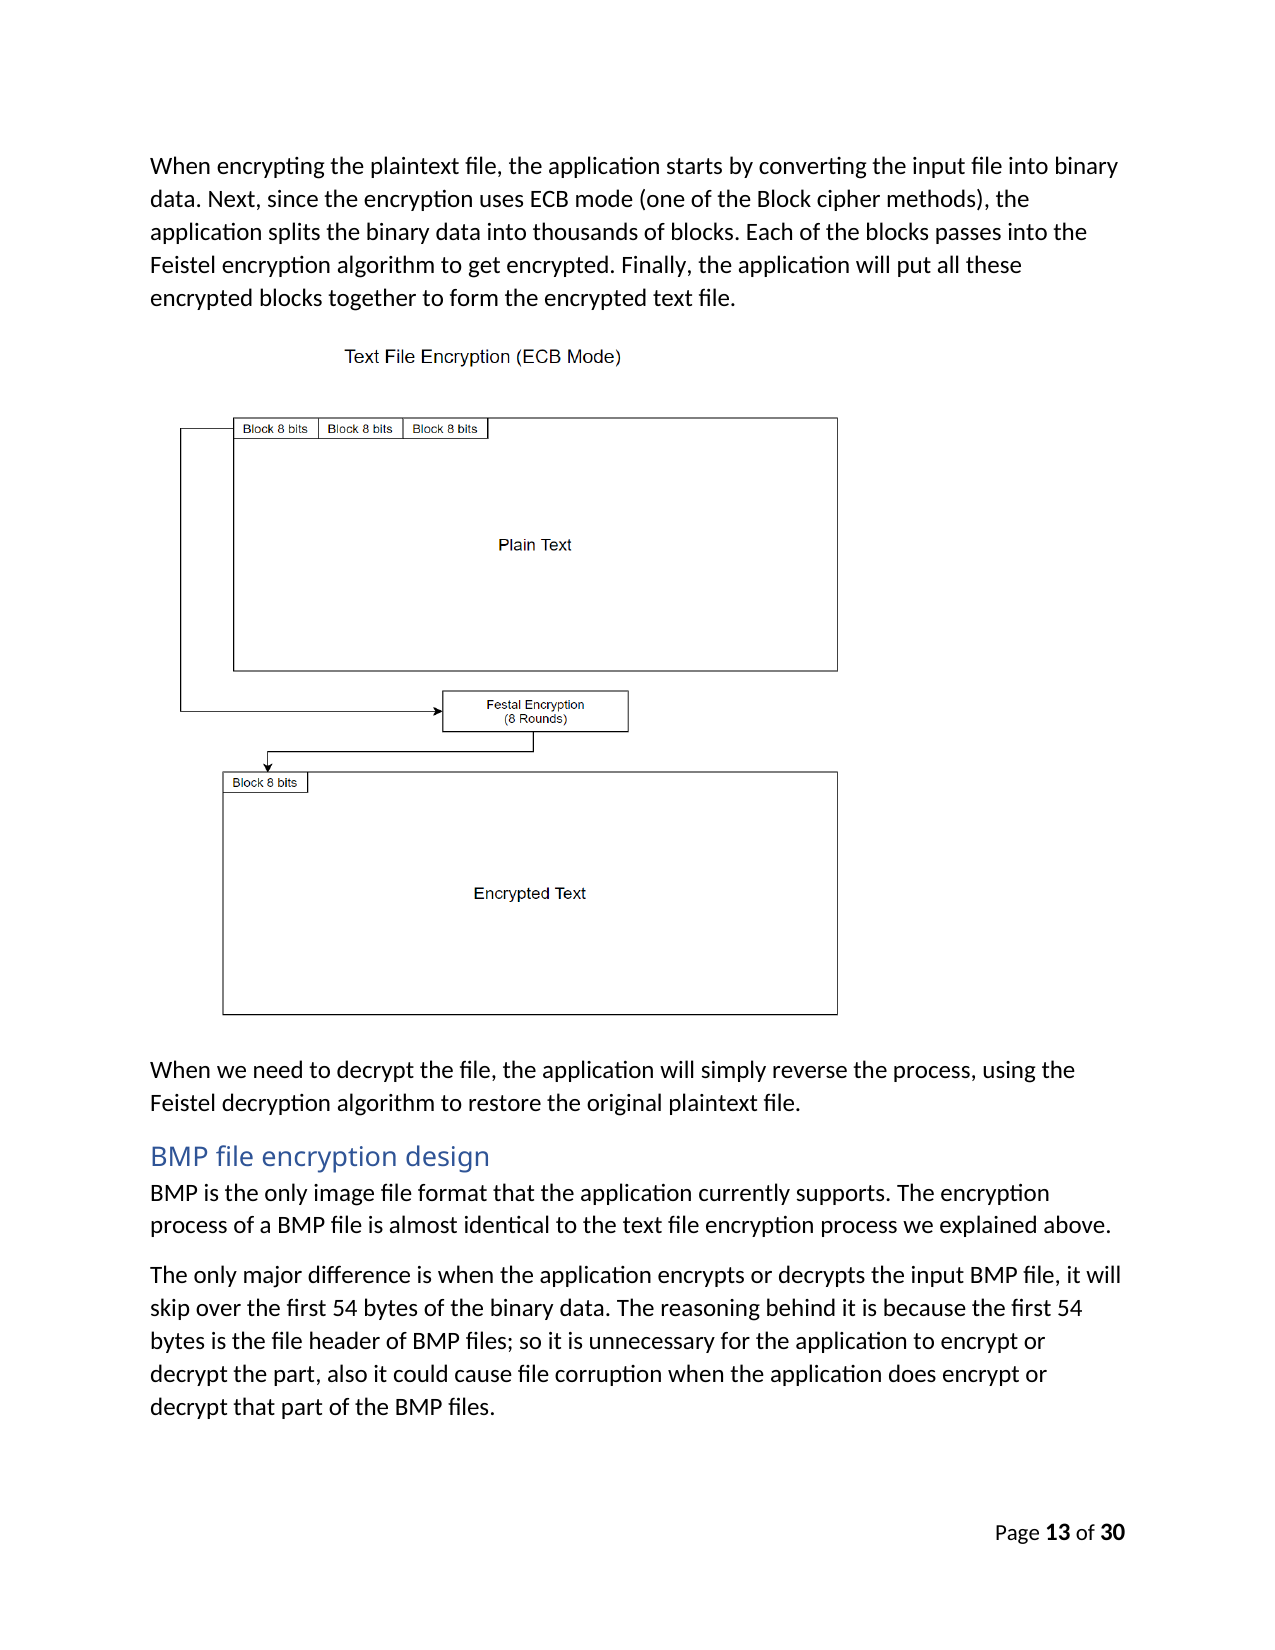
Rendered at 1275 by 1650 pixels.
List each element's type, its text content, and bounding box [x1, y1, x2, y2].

subtitle BMP file encryption design [150, 1137, 1125, 1174]
text When encrypting the plaintext file, the application starts by converting the input file into binary data. Next, since the encryption uses ECB mode (one of the Block cipher methods), the application splits the binary data into thousands of blocks. Each of the blocks passes into the Feistel encryption algorithm to get encrypted. Finally, the application will put all these encrypted blocks together to form the encrypted text file. [150, 150, 1125, 312]
text BMP is the only image file format that the application currently supports. The encryption process of a BMP file is almost identical to the text file encryption process we explained above. [150, 1177, 1125, 1240]
text The only major difference is when the application encrypts or decrypts the input BMP file, it will skip over the first 54 bytes of the binary data. The reasoning behind it is because the first 54 bytes is the file header of BMP files; so it is unnecessary for the application to encrypt or decrypt the part, also it could cause file corruption when the application does encrypt or decrypt that part of the BMP files. [150, 1259, 1125, 1421]
text When we need to decrypt the file, the application will simply reverse the process, using the Feistel decryption algorithm to restore the original plaintext file. [150, 1054, 1125, 1118]
picture [150, 331, 886, 1036]
